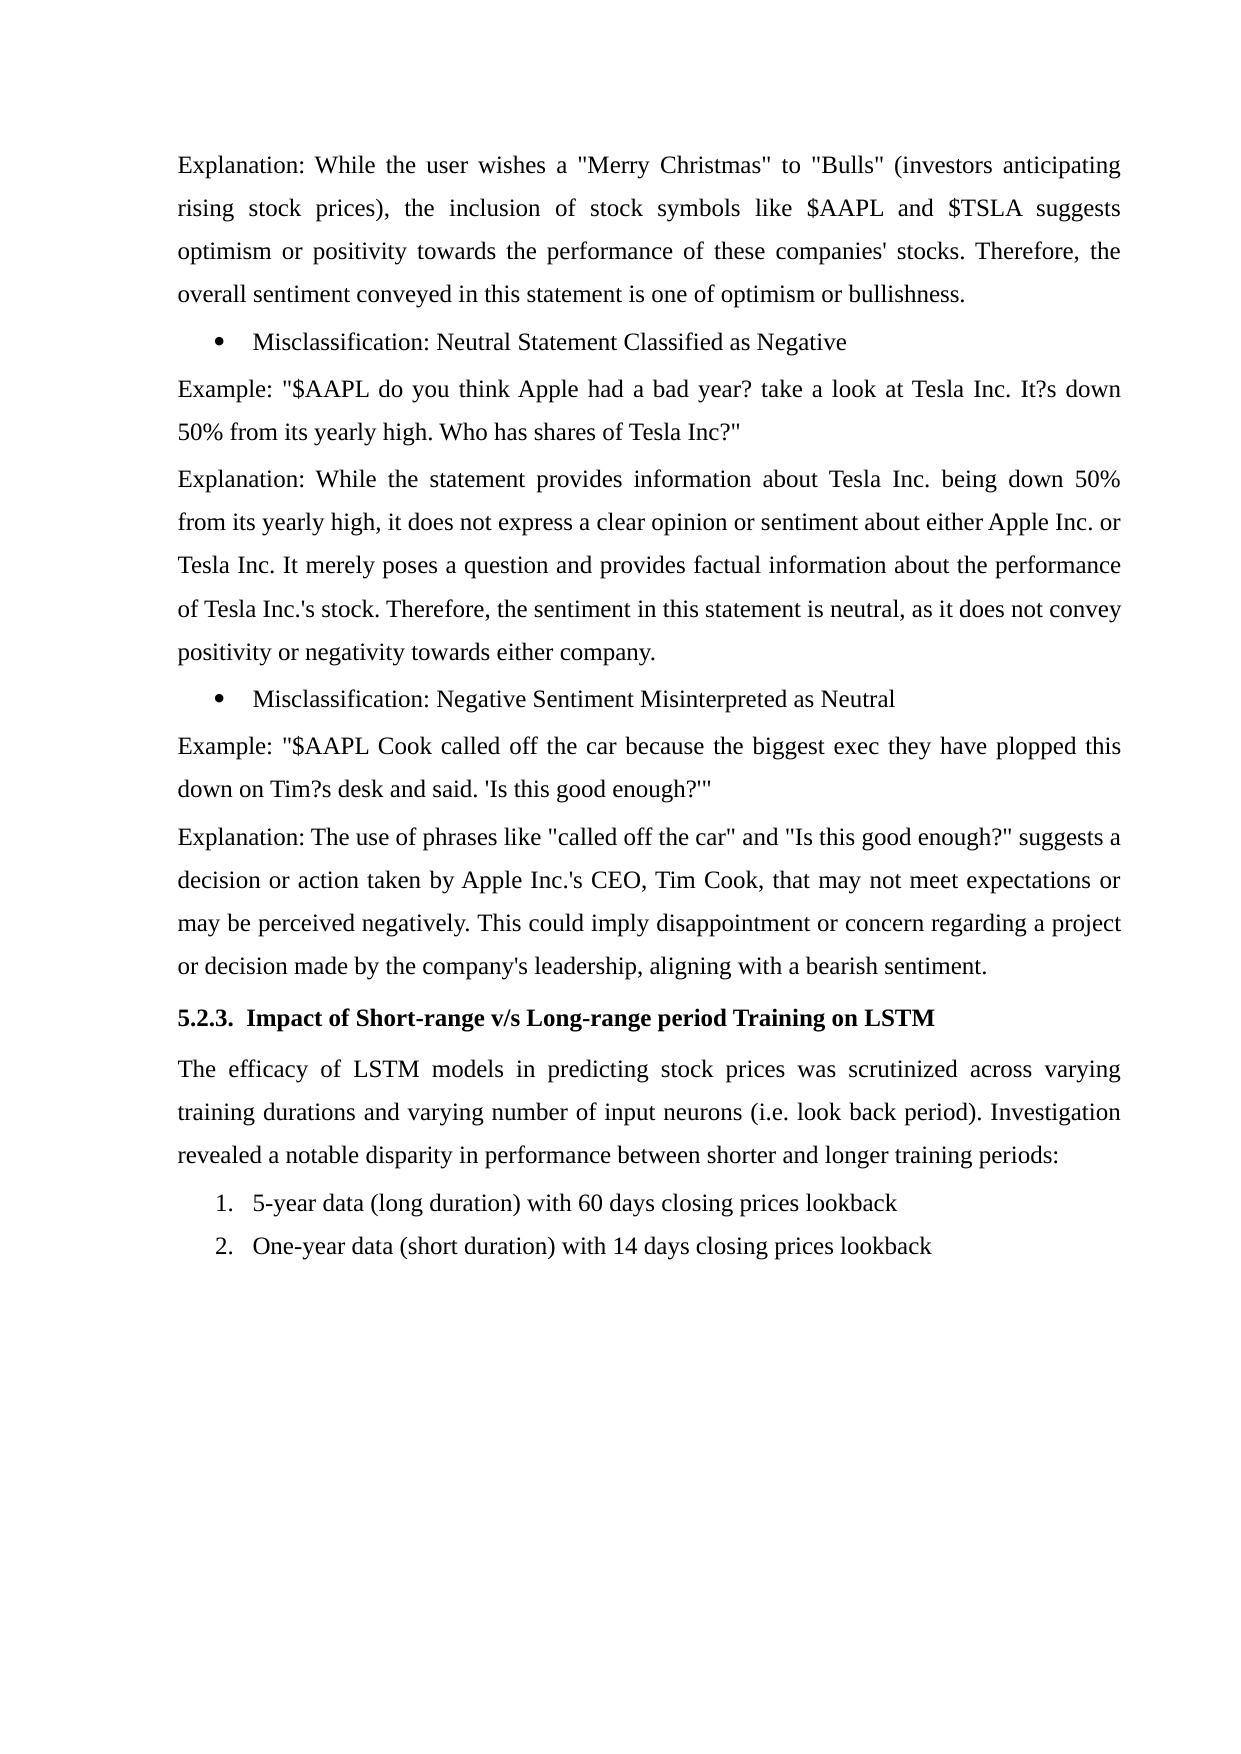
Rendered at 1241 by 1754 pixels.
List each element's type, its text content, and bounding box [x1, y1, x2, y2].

list One-year data (short duration) with 14 days closing prices lookback [215, 1231, 1122, 1259]
subtitle Impact of Short-range v/s Long-range period Training on LSTM [177, 1003, 1122, 1031]
list 5-year data (long duration) with 60 days closing prices lookback [215, 1188, 1122, 1216]
text The efficacy of LSTM models in predicting stock prices was scrutinized across varying training durations and varying number of input neurons (i.e. look back period). Investigation revealed a notable disparity in performance between shorter and longer training periods: [177, 1054, 1122, 1169]
text Example: "$AAPL Cook called off the car because the biggest exec they have plopped this down on Tim?s desk and said. 'Is this good enough?'" [177, 731, 1122, 803]
text Explanation: While the user wishes a "Merry Christmas" to "Bulls" (investors anticipating rising stock prices), the inclusion of stock symbols like $AAPL and $TSLA suggests optimism or positivity towards the performance of these companies' stocks. Therefore, the overall sentiment conveyed in this statement is one of optimism or bullishness. [177, 150, 1122, 308]
text Explanation: The use of phrases like "called off the car" and "Is this good enough?" suggests a decision or action taken by Apple Inc.'s CEO, Tim Cook, that may not meet expectations or may be perceived negatively. This could imply disappointment or concern regarding a project or decision made by the company's leadership, aligning with a bearish sentiment. [177, 822, 1122, 980]
text Example: "$AAPL do you think Apple had a bad year? take a look at Tesla Inc. It?s down 50% from its yearly high. Who has shares of Tesla Inc?" [177, 374, 1122, 446]
text Explanation: While the statement provides information about Tesla Inc. being down 50% from its yearly high, it does not express a clear opinion or sentiment about either Apple Inc. or Tesla Inc. It merely poses a question and provides factual information about the performance of Tesla Inc.'s stock. Therefore, the sentiment in this statement is neutral, as it does not convey positivity or negativity towards either company. [177, 464, 1122, 666]
list Misclassification: Neutral Statement Classified as Negative [215, 327, 1122, 355]
list Misclassification: Negative Sentiment Misinterpreted as Neutral [215, 684, 1122, 713]
